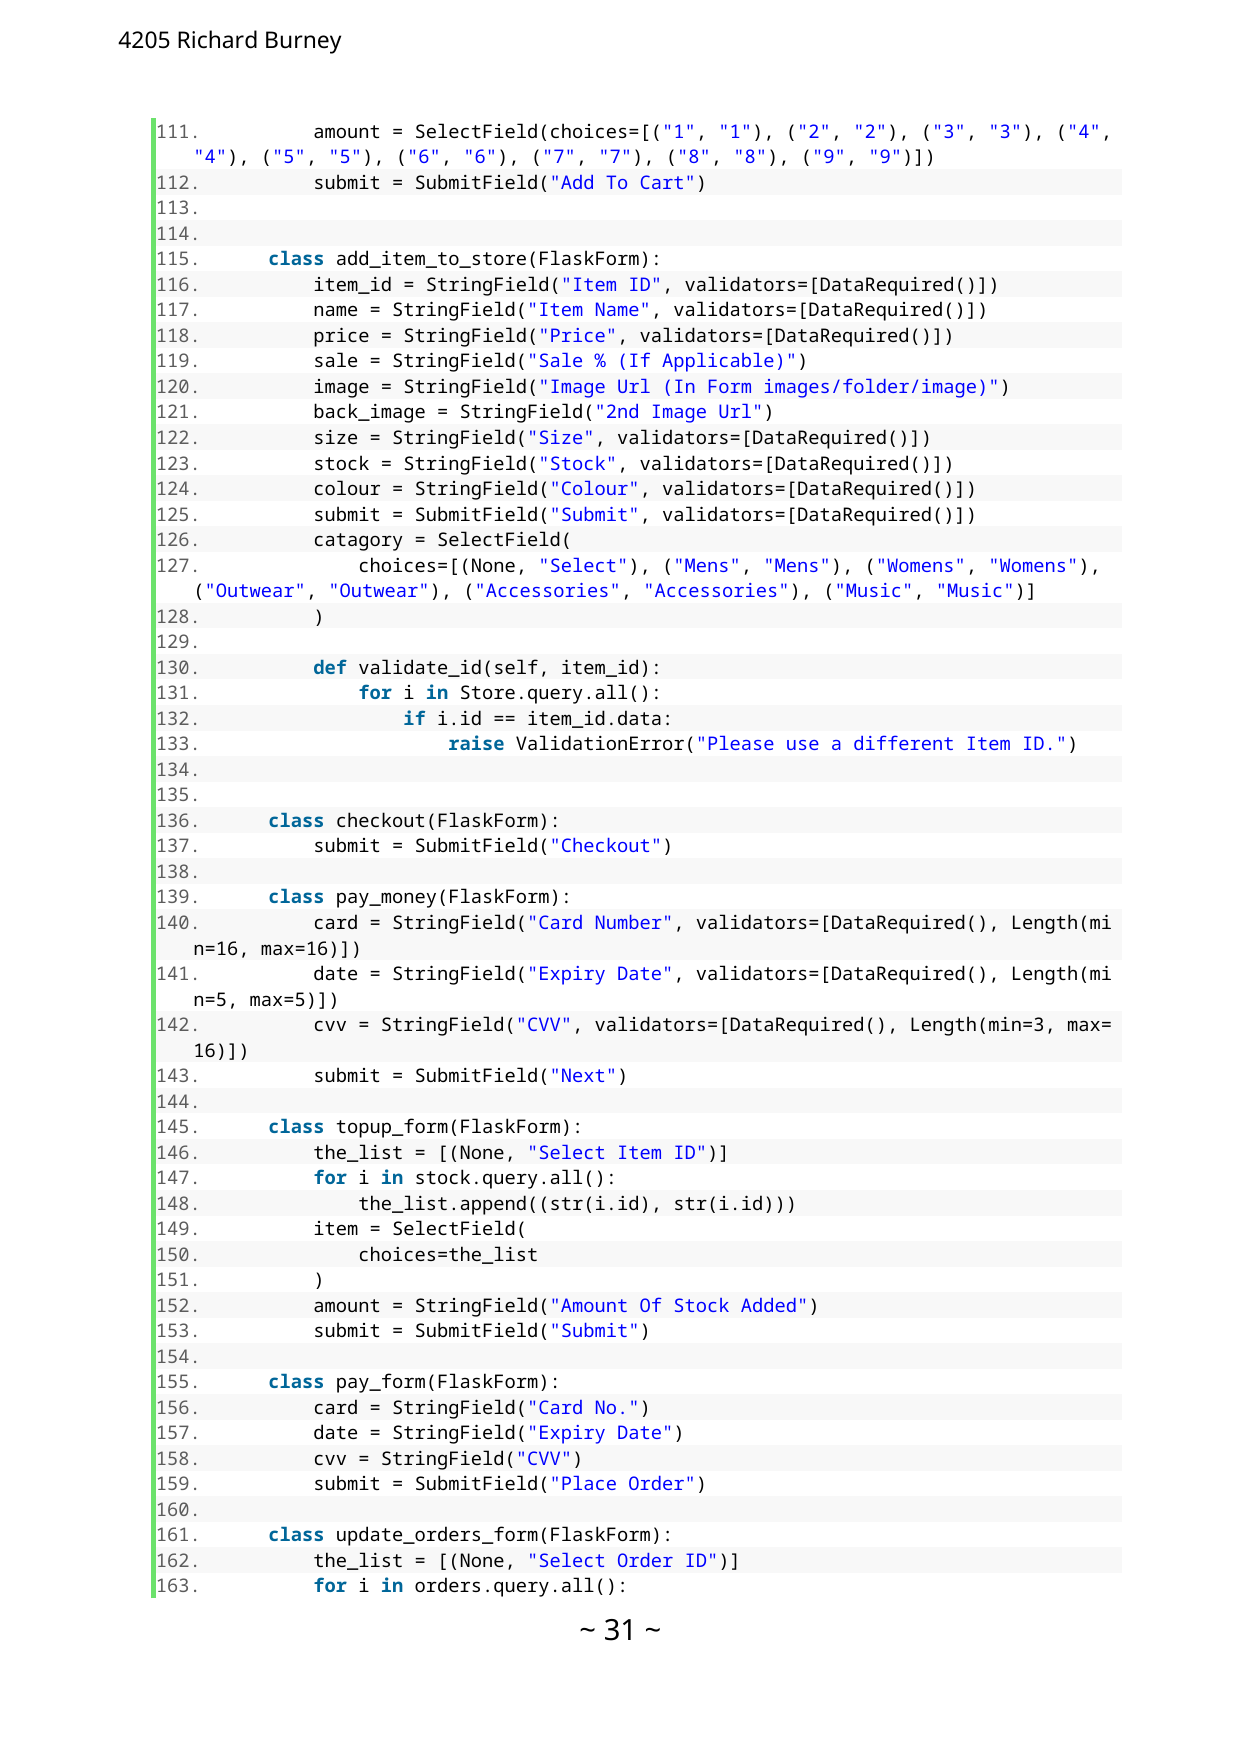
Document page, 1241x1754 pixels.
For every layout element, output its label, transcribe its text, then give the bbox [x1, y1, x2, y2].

list date = StringField("Expiry Date", validators=[DataRequired(), Length(min=5, max=5)]) [156, 960, 1122, 1011]
list for i in Store.query.all(): [156, 679, 1122, 705]
list raise ValidationError("Please use a different Item ID.") [156, 731, 1122, 756]
list the_list.append((str(i.id), str(i.id))) [156, 1190, 1122, 1216]
list card = StringField("Card No.") [156, 1394, 1122, 1420]
list colour = StringField("Colour", validators=[DataRequired()]) [156, 475, 1122, 501]
list class add_item_to_store(FlaskForm): [156, 246, 1122, 271]
list the_list = [(None, "Select Order ID")] [156, 1547, 1122, 1573]
list submit = SubmitField("Place Order") [156, 1471, 1122, 1496]
list class checkout(FlaskForm): [156, 807, 1122, 833]
list submit = SubmitField("Submit", validators=[DataRequired()]) [156, 501, 1122, 526]
list choices=[(None, "Select"), ("Mens", "Mens"), ("Womens", "Womens"), ("Outwear", "Outwear"), ("Accessories", "Accessories"), ("Music", "Music")] [156, 552, 1122, 603]
list catagory = SelectField( [156, 526, 1122, 552]
list class pay_money(FlaskForm): [156, 884, 1122, 909]
list size = StringField("Size", validators=[DataRequired()]) [156, 424, 1122, 450]
list def validate_id(self, item_id): [156, 654, 1122, 679]
list submit = SubmitField("Next") [156, 1062, 1122, 1088]
list back_image = StringField("2nd Image Url") [156, 399, 1122, 424]
list the_list = [(None, "Select Item ID")] [156, 1139, 1122, 1164]
list submit = SubmitField("Checkout") [156, 833, 1122, 858]
list item_id = StringField("Item ID", validators=[DataRequired()]) [156, 271, 1122, 297]
list date = StringField("Expiry Date") [156, 1420, 1122, 1445]
list amount = SelectField(choices=[("1", "1"), ("2", "2"), ("3", "3"), ("4", "4"), ("5", "5"), ("6", "6"), ("7", "7"), ("8", "8"), ("9", "9")]) [156, 118, 1122, 169]
list class pay_form(FlaskForm): [156, 1369, 1122, 1394]
list class topup_form(FlaskForm): [156, 1113, 1122, 1139]
list ) [156, 1267, 1122, 1292]
list ) [156, 603, 1122, 628]
list for i in stock.query.all(): [156, 1164, 1122, 1190]
list name = StringField("Item Name", validators=[DataRequired()]) [156, 297, 1122, 322]
list sale = StringField("Sale % (If Applicable)") [156, 348, 1122, 373]
list stock = StringField("Stock", validators=[DataRequired()]) [156, 450, 1122, 475]
list cvv = StringField("CVV", validators=[DataRequired(), Length(min=3, max=16)]) [156, 1011, 1122, 1062]
list submit = SubmitField("Add To Cart") [156, 169, 1122, 195]
list for i in orders.query.all(): [156, 1573, 1122, 1598]
list amount = StringField("Amount Of Stock Added") [156, 1292, 1122, 1318]
list price = StringField("Price", validators=[DataRequired()]) [156, 322, 1122, 348]
list cvv = StringField("CVV") [156, 1445, 1122, 1471]
list item = SelectField( [156, 1216, 1122, 1241]
list class update_orders_form(FlaskForm): [156, 1522, 1122, 1547]
list if i.id == item_id.data: [156, 705, 1122, 731]
list choices=the_list [156, 1241, 1122, 1267]
list card = StringField("Card Number", validators=[DataRequired(), Length(min=16, max=16)]) [156, 909, 1122, 960]
list image = StringField("Image Url (In Form images/folder/image)") [156, 373, 1122, 399]
list submit = SubmitField("Submit") [156, 1318, 1122, 1343]
